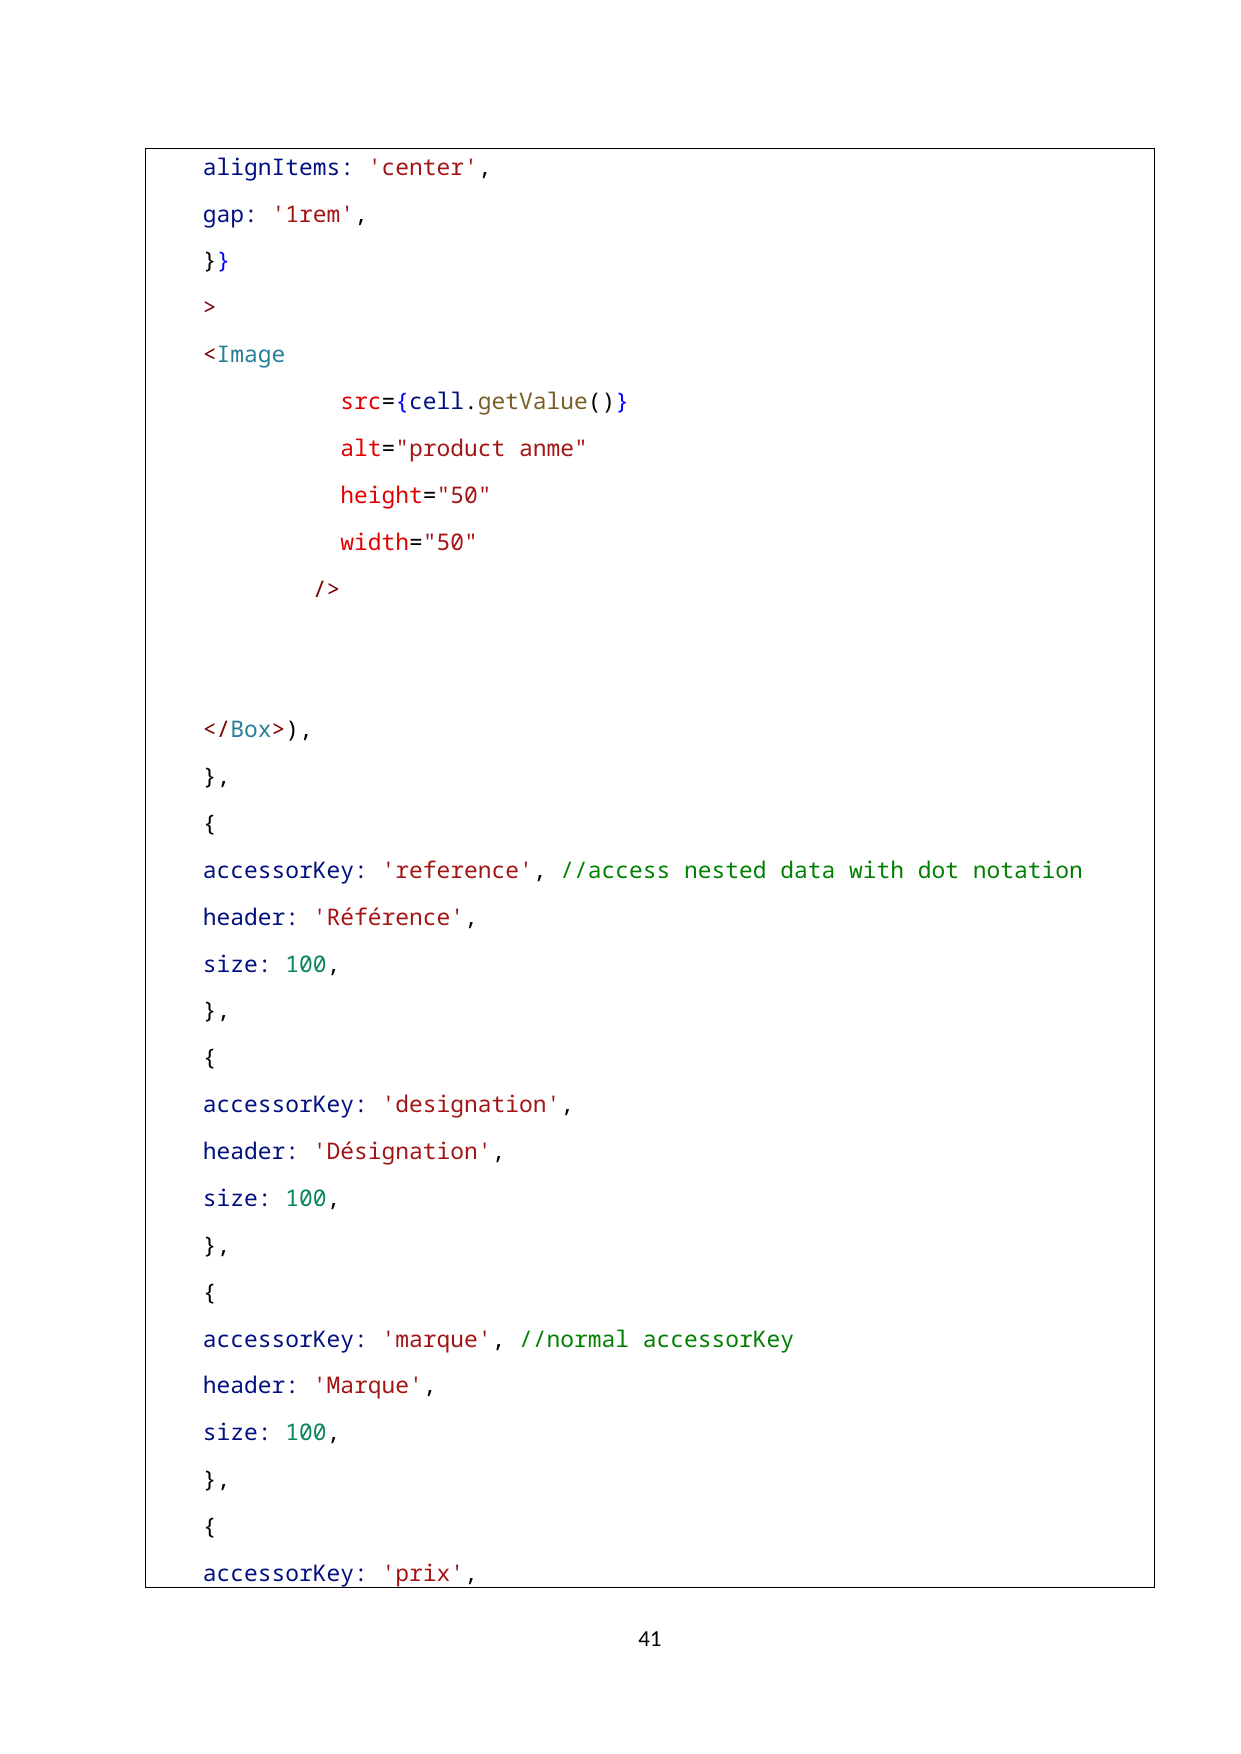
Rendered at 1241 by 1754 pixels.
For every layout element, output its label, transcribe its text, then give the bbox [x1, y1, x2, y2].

text </Box>), [146, 710, 1154, 744]
text { [146, 804, 1154, 838]
text gap: '1rem', [146, 194, 1154, 229]
text header: 'Référence', [146, 898, 1154, 932]
text header: 'Désignation', [146, 1132, 1154, 1166]
text accessorKey: 'marque', //normal accessorKey [146, 1319, 1154, 1354]
text height="50" [146, 476, 1154, 510]
text <Image [146, 335, 1154, 369]
text }} [146, 241, 1154, 276]
text accessorKey: 'designation', [146, 1085, 1154, 1119]
text }, [146, 1460, 1154, 1494]
text alt="product anme" [146, 429, 1154, 463]
text accessorKey: 'prix', [146, 1554, 1154, 1587]
text size: 100, [146, 944, 1154, 979]
text > [146, 288, 1154, 323]
text { [146, 1273, 1154, 1307]
text { [146, 1038, 1154, 1073]
text size: 100, [146, 1179, 1154, 1213]
text size: 100, [146, 1413, 1154, 1448]
text src={cell.getValue()} [146, 382, 1154, 416]
text header: 'Marque', [146, 1366, 1154, 1401]
text width="50" [146, 523, 1154, 557]
text /> [146, 569, 1154, 604]
text }, [146, 1226, 1154, 1260]
text }, [146, 991, 1154, 1026]
text { [146, 1507, 1154, 1541]
text accessorKey: 'reference', //access nested data with dot notation [146, 851, 1154, 885]
text }, [146, 757, 1154, 791]
text alignItems: 'center', [146, 149, 1154, 182]
